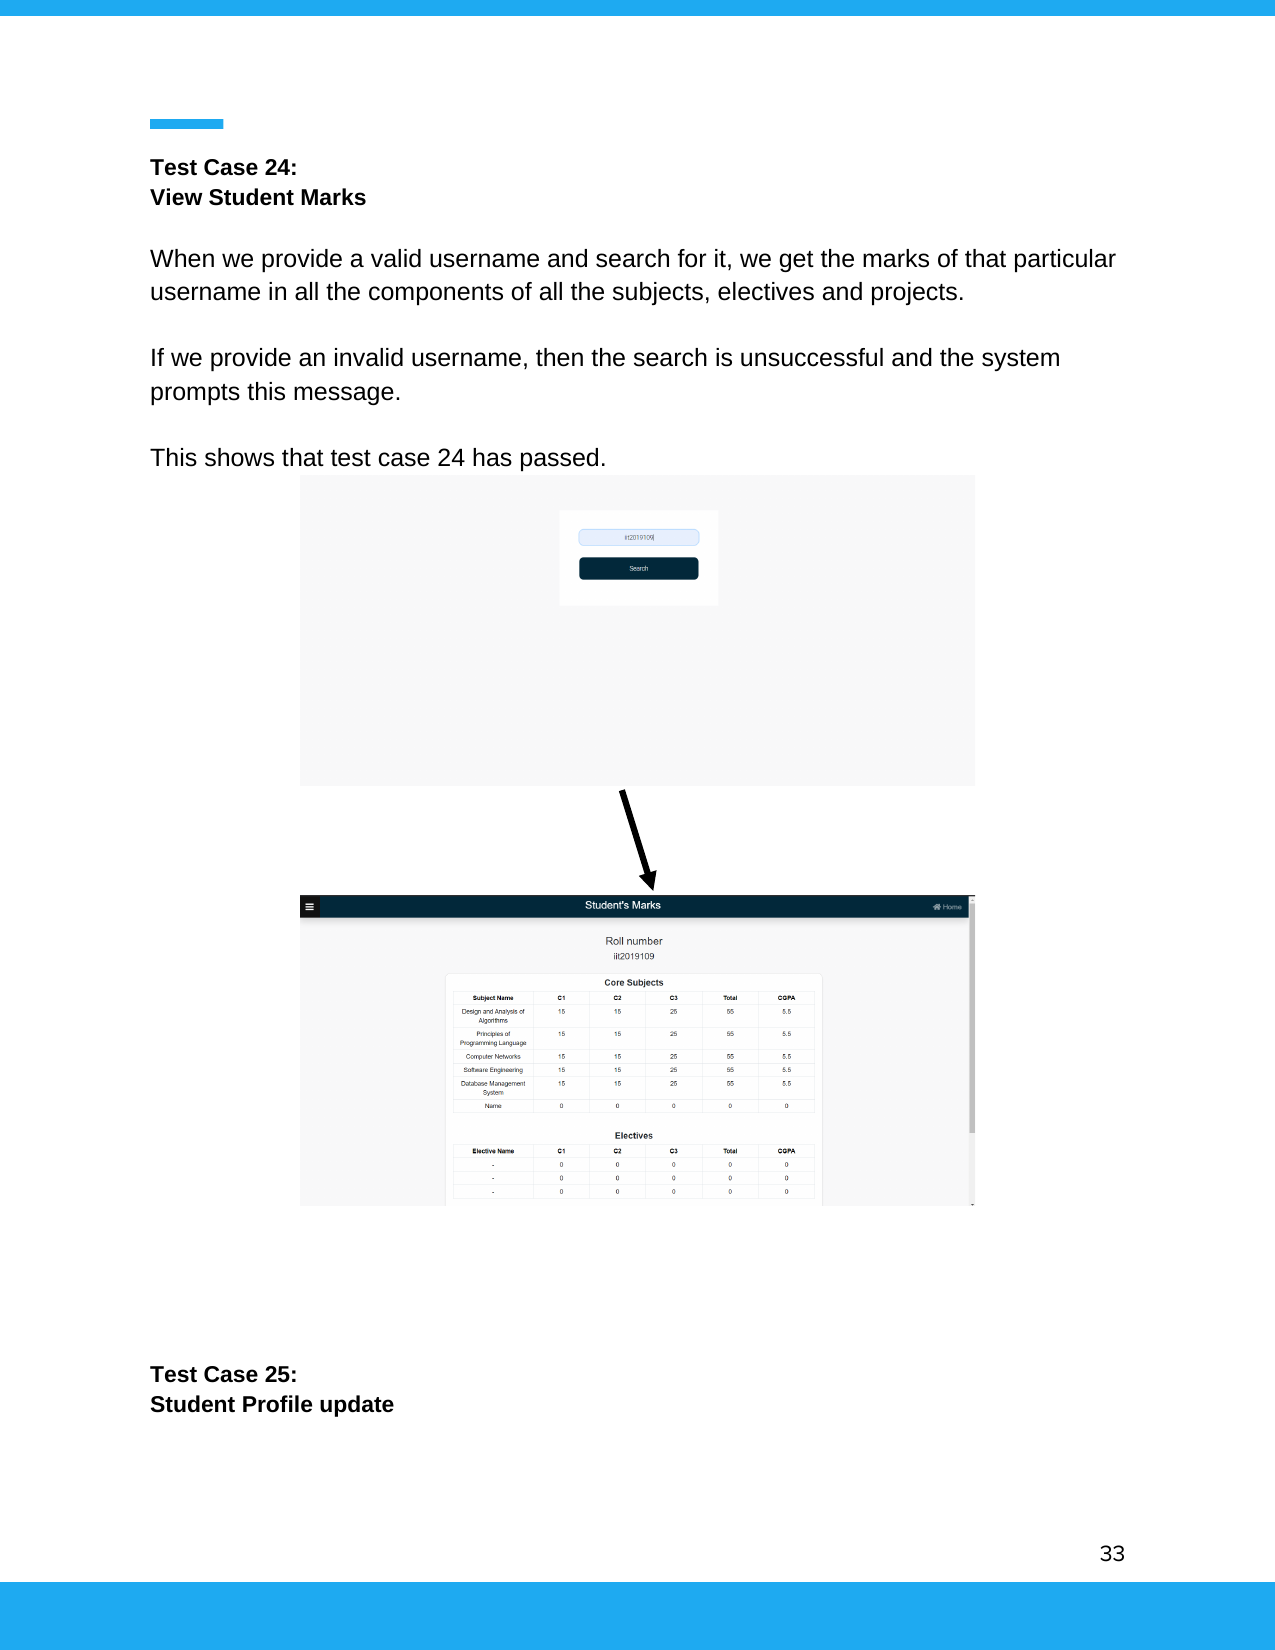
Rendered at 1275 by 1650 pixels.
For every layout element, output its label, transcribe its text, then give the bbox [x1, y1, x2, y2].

text Student Profile update [150, 1391, 1125, 1417]
picture [300, 895, 976, 1206]
picture [150, 119, 224, 129]
text When we provide a valid username and search for it, we get the marks of that particular username in all the components of all the subjects, electives and projects. [150, 244, 1125, 306]
picture [300, 475, 976, 786]
text If we provide an invalid username, then the search is unsuccessful and the system prompts this message. [150, 343, 1125, 405]
text View Student Marks [150, 184, 1125, 210]
text Test Case 24: [150, 154, 1125, 180]
text This shows that test case 24 has passed. [150, 442, 1125, 471]
text Test Case 25: [150, 1361, 1125, 1387]
picture [0, 1582, 1275, 1650]
picture [0, 0, 1275, 16]
